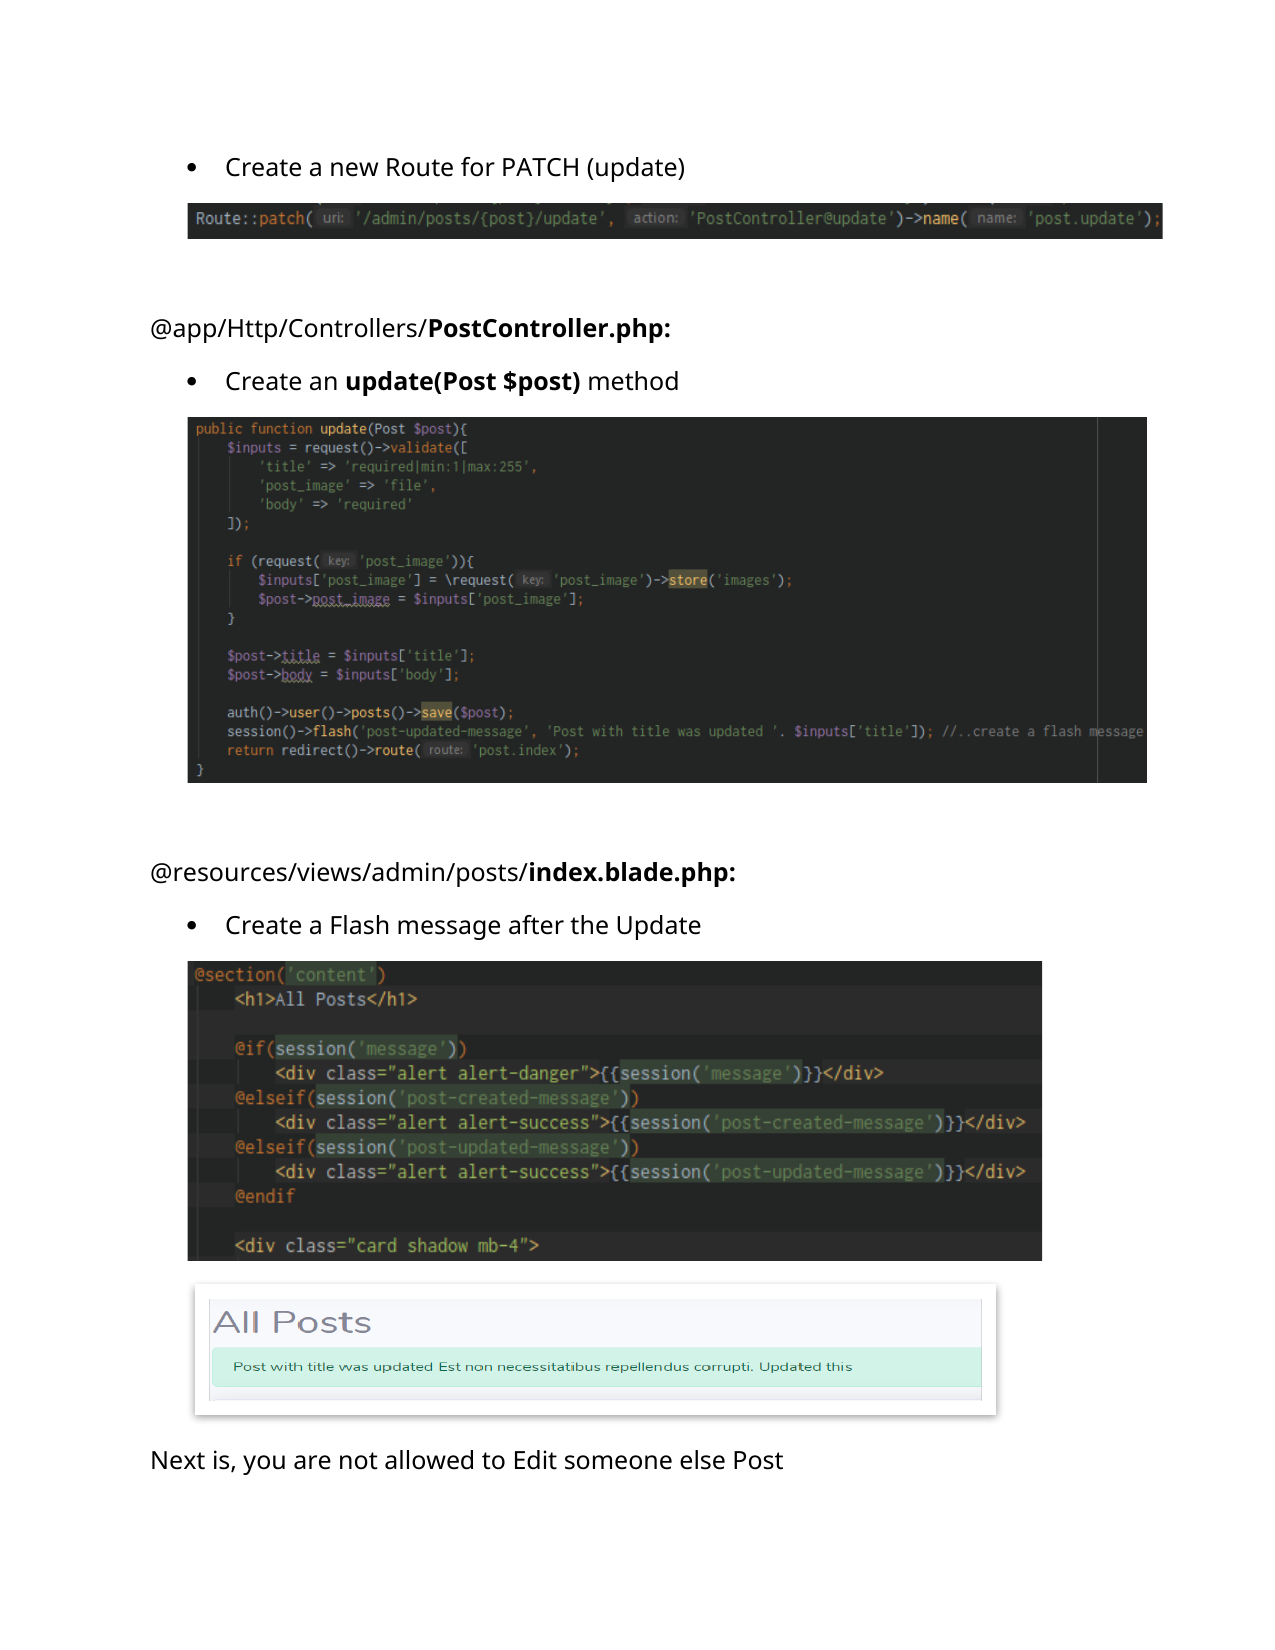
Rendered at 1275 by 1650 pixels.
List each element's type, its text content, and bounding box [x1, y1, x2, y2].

list Create an update(Post $post) method [187, 364, 1125, 398]
text Next is, you are not allowed to Edit someone else Post [150, 1443, 1125, 1477]
picture [187, 961, 1043, 1261]
text @app/Http/Controllers/PostController.php: [150, 311, 1125, 344]
list Create a Flash message after the Update [187, 908, 1125, 942]
picture [209, 1299, 982, 1401]
picture [187, 417, 1147, 783]
text @resources/views/admin/posts/index.blade.php: [150, 854, 1125, 889]
list Create a new Route for PATCH (update) [187, 150, 1125, 184]
picture [187, 203, 1163, 239]
